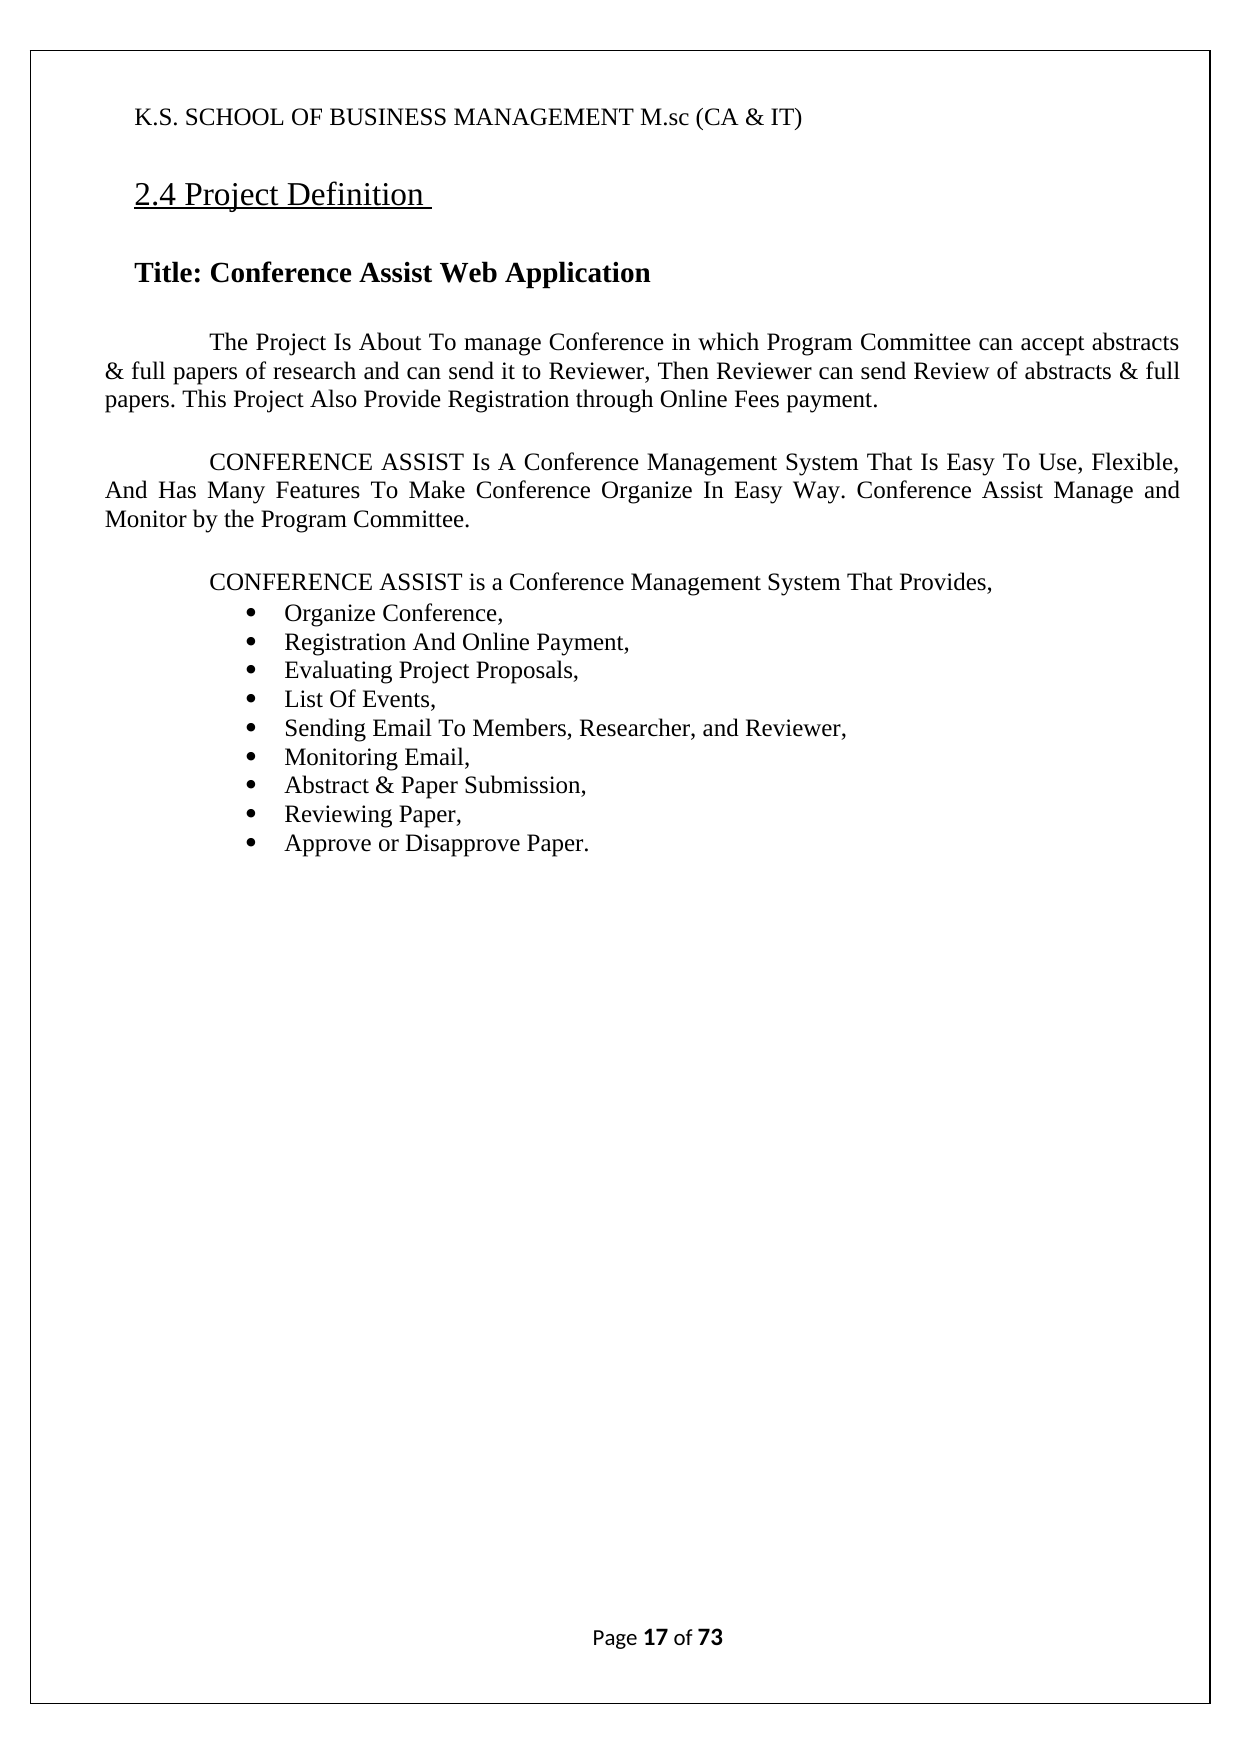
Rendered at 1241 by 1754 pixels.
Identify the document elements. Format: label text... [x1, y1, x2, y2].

list Organize Conference, [247, 598, 1181, 627]
text CONFERENCE ASSIST Is A Conference Management System That Is Easy To Use, Flexible, And Has Many Features To Make Conference Organize In Easy Way. Conference Assist Manage and Monitor by the Program Committee. [104, 447, 1181, 533]
list Evaluating Project Proposals, [247, 655, 1181, 684]
text 2.4 Project Definition [59, 174, 1181, 212]
list Sending Email To Members, Researcher, and Reviewer, [247, 713, 1181, 742]
text Title: Conference Assist Web Application [59, 255, 1181, 289]
list Registration And Online Payment, [247, 627, 1181, 655]
list Approve or Disapprove Paper. [247, 828, 1181, 857]
text The Project Is About To manage Conference in which Program Committee can accept abstracts & full papers of research and can send it to Reviewer, Then Reviewer can send Review of abstracts & full papers. This Project Also Provide Registration through Online Fees payment. [104, 327, 1181, 413]
list Abstract & Paper Submission, [247, 770, 1181, 799]
list Monitoring Email, [247, 742, 1181, 770]
list Reviewing Paper, [247, 799, 1181, 828]
text CONFERENCE ASSIST is a Conference Management System That Provides, [104, 567, 1181, 595]
list List Of Events, [247, 684, 1181, 713]
